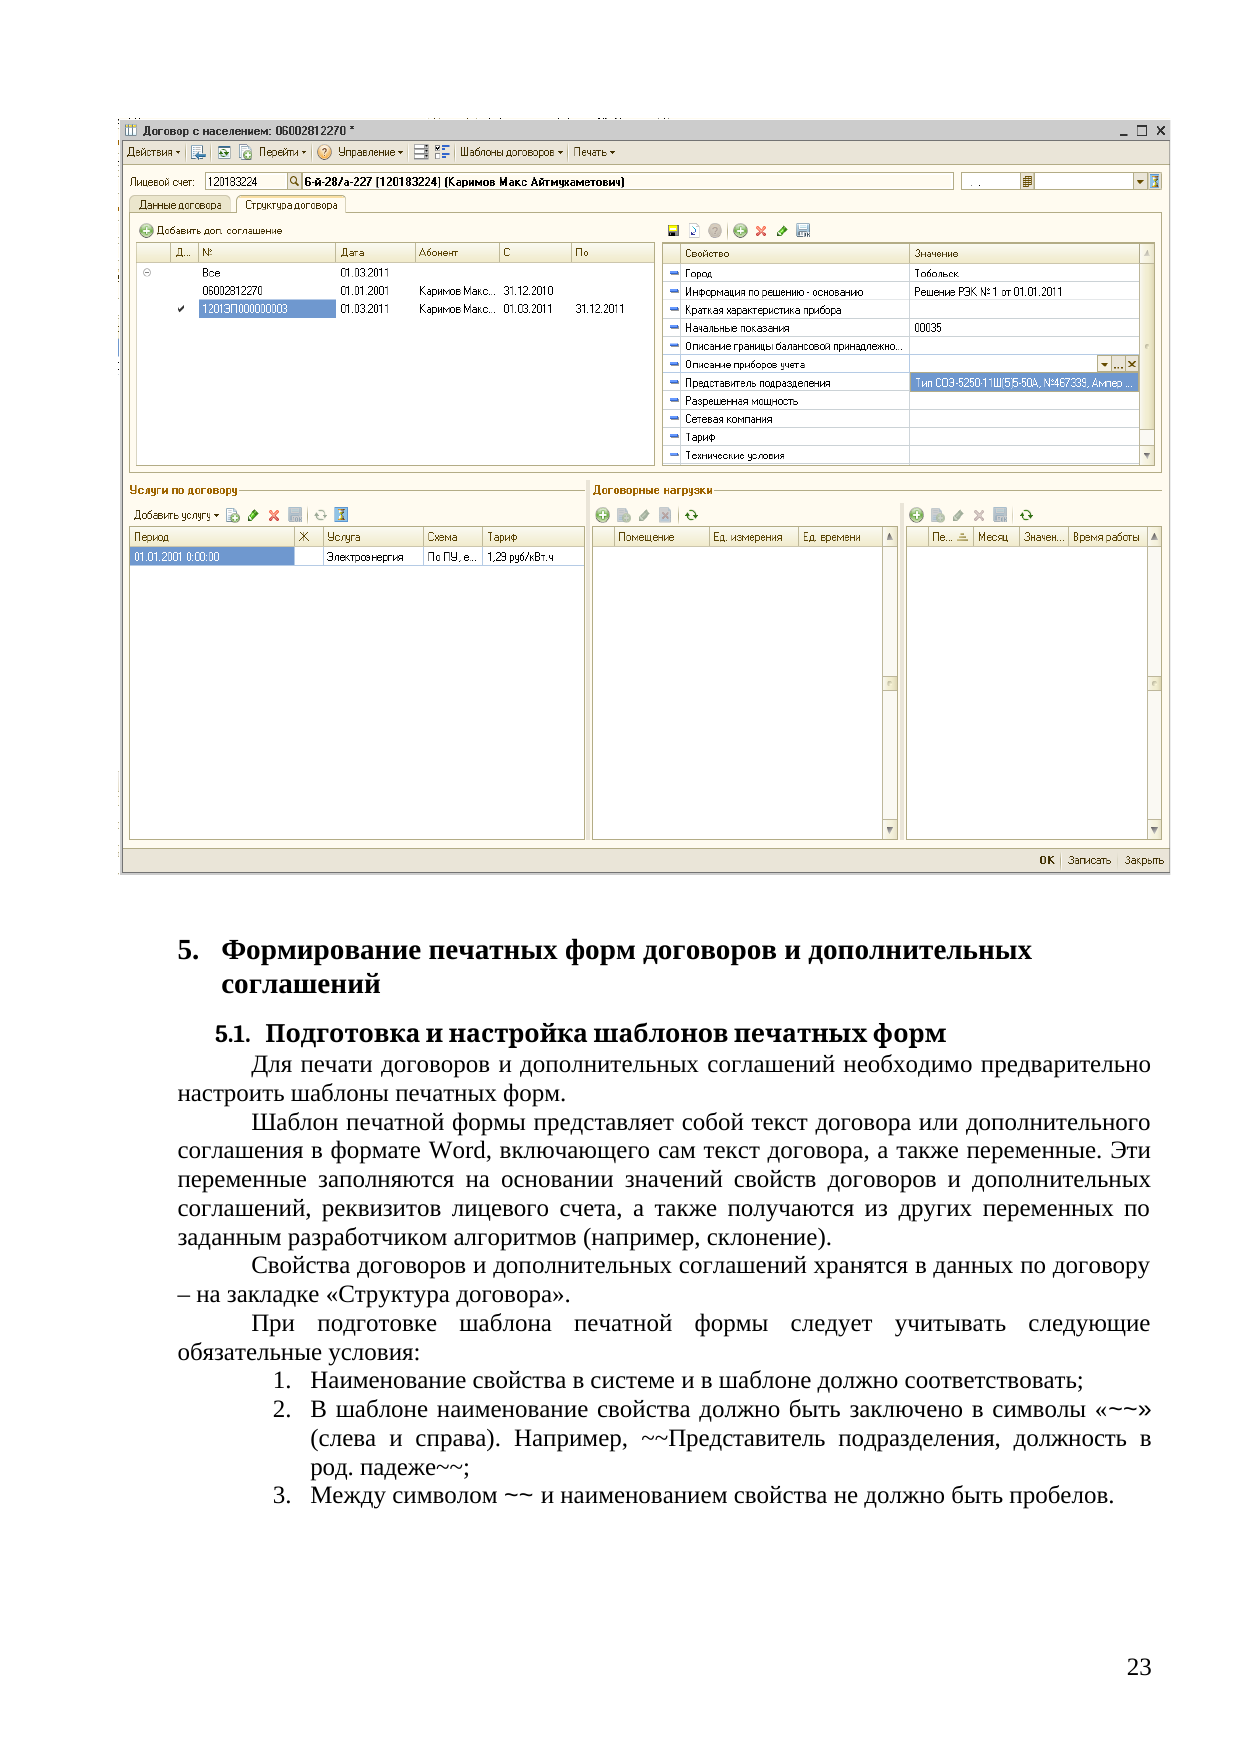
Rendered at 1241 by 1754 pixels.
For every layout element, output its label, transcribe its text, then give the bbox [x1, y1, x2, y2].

picture [118, 118, 1171, 875]
text Для печати договоров и дополнительных соглашений необходимо предварительно настроить шаблоны печатных форм. [177, 1049, 1152, 1107]
list Наименование свойства в системе и в шаблоне должно соответствовать; [273, 1365, 1152, 1394]
subtitle Формирование печатных форм договоров и дополнительных соглашений [177, 932, 1152, 999]
list Между символом ~~ и наименованием свойства не должно быть пробелов. [273, 1480, 1152, 1509]
text Свойства договоров и дополнительных соглашений хранятся в данных по договору – на закладке «Структура договора». [177, 1250, 1152, 1308]
text При подготовке шаблона печатной формы следует учитывать следующие обязательные условия: [177, 1308, 1152, 1365]
subtitle Подготовка и настройка шаблонов печатных форм [215, 1020, 1152, 1049]
text Шаблон печатной формы представляет собой текст договора или дополнительного соглашения в формате Word, включающего сам текст договора, а также переменные. Эти переменные заполняются на основании значений свойств договоров и дополнительных соглашений, реквизитов лицевого счета, а также получаются из других переменных по заданным разработчиком алгоритмов (например, склонение). [177, 1107, 1152, 1250]
list В шаблоне наименование свойства должно быть заключено в символы «~~» (слева и справа). Например, ~~Представитель подразделения, должность в род. падеже~~; [273, 1394, 1152, 1480]
